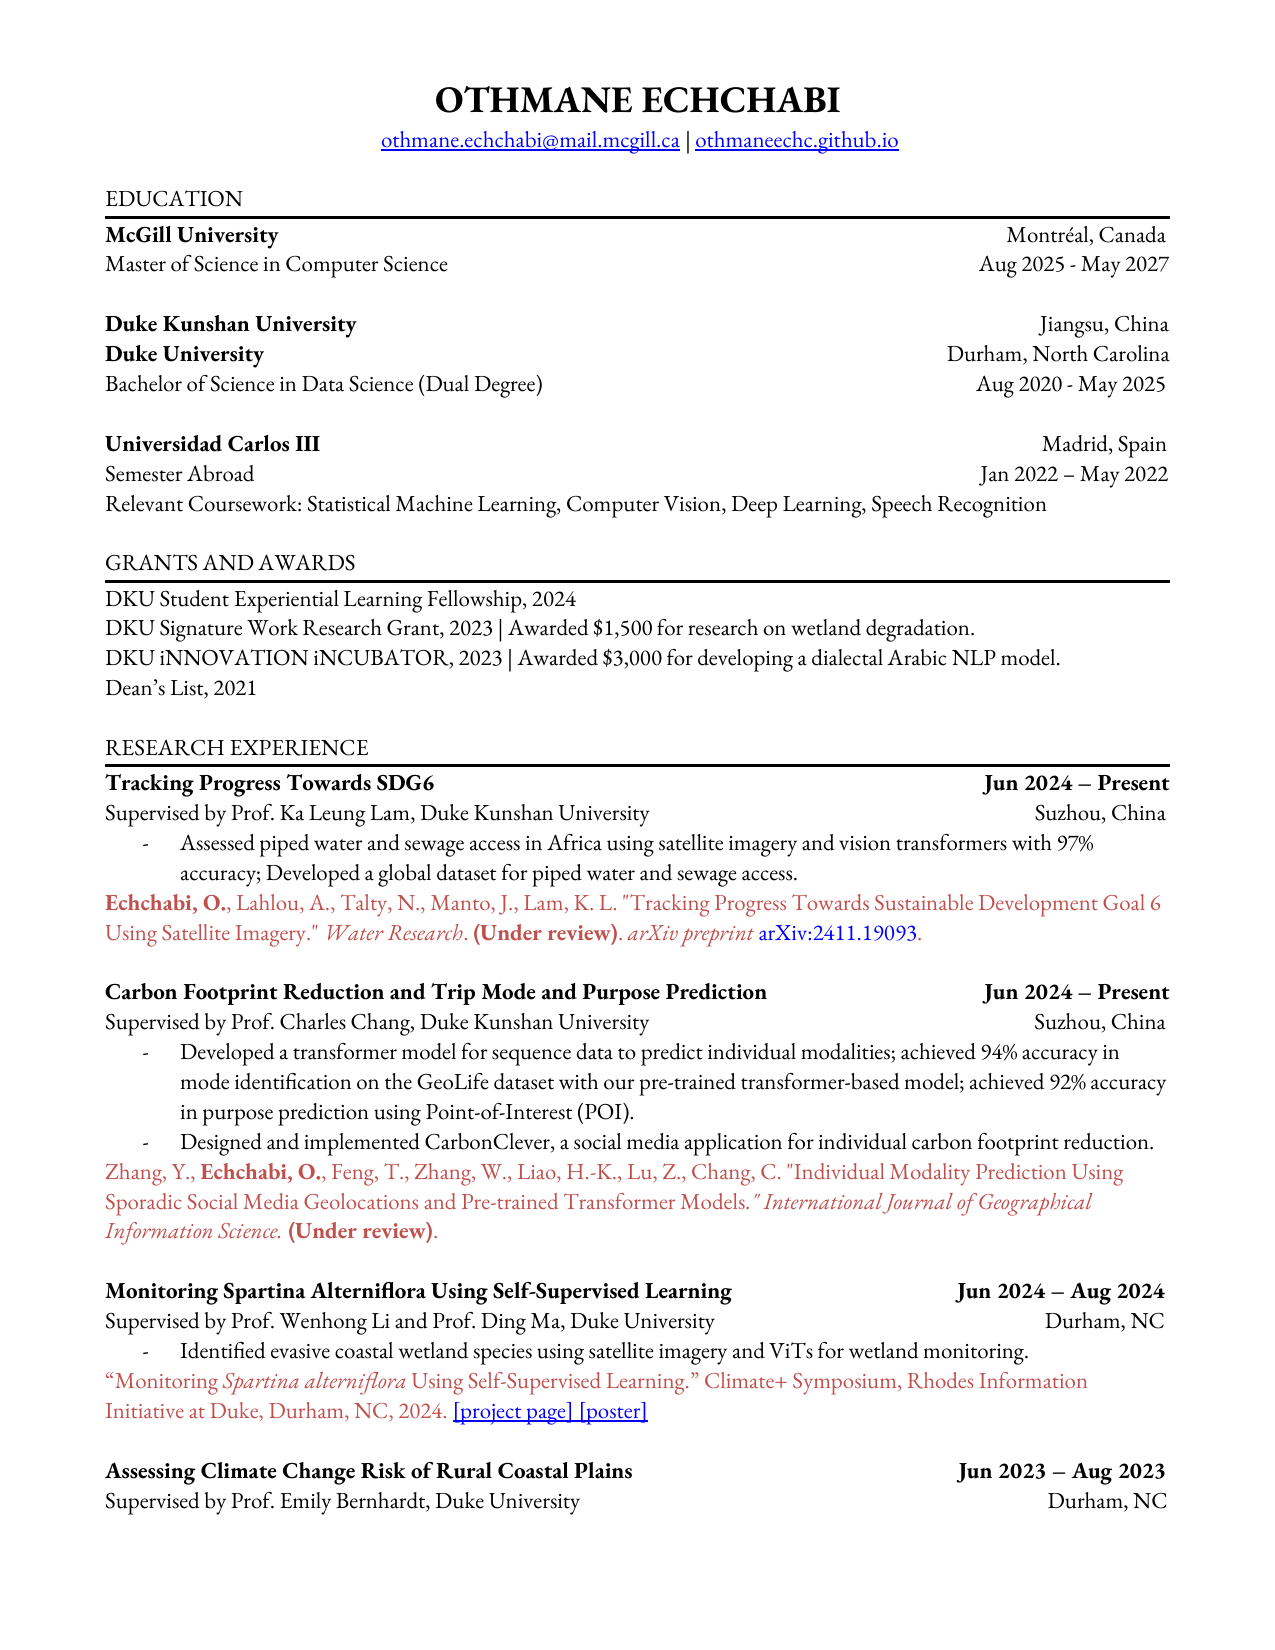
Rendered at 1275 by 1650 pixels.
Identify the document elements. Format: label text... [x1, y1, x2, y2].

text Supervised by Prof. Ka Leung Lam, Duke Kunshan University Suzhou, China [105, 797, 1170, 827]
list Assessed piped water and sewage access in Africa using satellite imagery and vision transformers with 97% accuracy; Developed a global dataset for piped water and sewage access. [142, 827, 1170, 887]
text Supervised by Prof. Charles Chang, Duke Kunshan University Suzhou, China [105, 1007, 1170, 1036]
text DKU Student Experiential Learning Fellowship, 2024 [105, 583, 1170, 613]
text Duke Kunshan University Jiangsu, China [105, 308, 1170, 338]
text EDUCATION [105, 184, 1170, 216]
text GRANTS AND AWARDS [105, 548, 1170, 580]
text “Monitoring Spartina alterniflora Using Self-Supervised Learning.” Climate+ Symposium, Rhodes Information Initiative at Duke, Durham, NC, 2024. [project page] [poster] [105, 1365, 1170, 1425]
text Carbon Footprint Reduction and Trip Mode and Purpose Prediction Jun 2024 – Present [105, 977, 1170, 1007]
text Zhang, Y., Echchabi, O., Feng, T., Zhang, W., Liao, H.-K., Lu, Z., Chang, C. "Individual Modality Prediction Using Sporadic Social Media Geolocations and Pre-trained Transformer Models." International Journal of Geographical Information Science. (Under review). [105, 1156, 1170, 1246]
text Supervised by Prof. Emily Bernhardt, Duke University Durham, NC [105, 1485, 1170, 1515]
text Bachelor of Science in Data Science (Dual Degree) Aug 2020 - May 2025 [105, 368, 1170, 398]
text Universidad Carlos III Madrid, Spain [105, 428, 1170, 458]
list Developed a transformer model for sequence data to predict individual modalities; achieved 94% accuracy in mode identification on the GeoLife dataset with our pre-trained transformer-based model; achieved 92% accuracy in purpose prediction using Point-of-Interest (POI). [142, 1036, 1170, 1126]
text Assessing Climate Change Risk of Rural Coastal Plains Jun 2023 – Aug 2023 [105, 1455, 1170, 1485]
text othmane.echchabi@mail.mcgill.ca | othmaneechc.github.io [105, 124, 1170, 154]
text RESEARCH EXPERIENCE [105, 732, 1170, 764]
text Tracking Progress Towards SDG6 Jun 2024 – Present [105, 767, 1170, 797]
text Duke University Durham, North Carolina [105, 338, 1170, 368]
text Supervised by Prof. Wenhong Li and Prof. Ding Ma, Duke University Durham, NC [105, 1306, 1170, 1335]
text McGill University Montréal, Canada [105, 219, 1170, 249]
text Echchabi, O., Lahlou, A., Talty, N., Manto, J., Lam, K. L. "Tracking Progress Towards Sustainable Development Goal 6 Using Satellite Imagery." Water Research. (Under review). arXiv preprint arXiv:2411.19093. [105, 887, 1170, 947]
list Identified evasive coastal wetland species using satellite imagery and ViTs for wetland monitoring. [142, 1335, 1170, 1365]
text OTHMANE ECHCHABI [105, 75, 1170, 124]
text Relevant Coursework: Statistical Machine Learning, Computer Vision, Deep Learning, Speech Recognition [105, 488, 1170, 518]
text Dean’s List, 2021 [105, 672, 1170, 702]
list Designed and implemented CarbonClever, a social media application for individual carbon footprint reduction. [142, 1126, 1170, 1156]
text Master of Science in Computer Science Aug 2025 - May 2027 [105, 249, 1170, 279]
text Monitoring Spartina Alterniflora Using Self-Supervised Learning Jun 2024 – Aug 2024 [105, 1276, 1170, 1306]
text DKU Signature Work Research Grant, 2023 | Awarded $1,500 for research on wetland degradation. [105, 613, 1170, 643]
text DKU iNNOVATION iNCUBATOR, 2023 | Awarded $3,000 for developing a dialectal Arabic NLP model. [105, 643, 1170, 672]
text Semester Abroad Jan 2022 – May 2022 [105, 458, 1170, 488]
